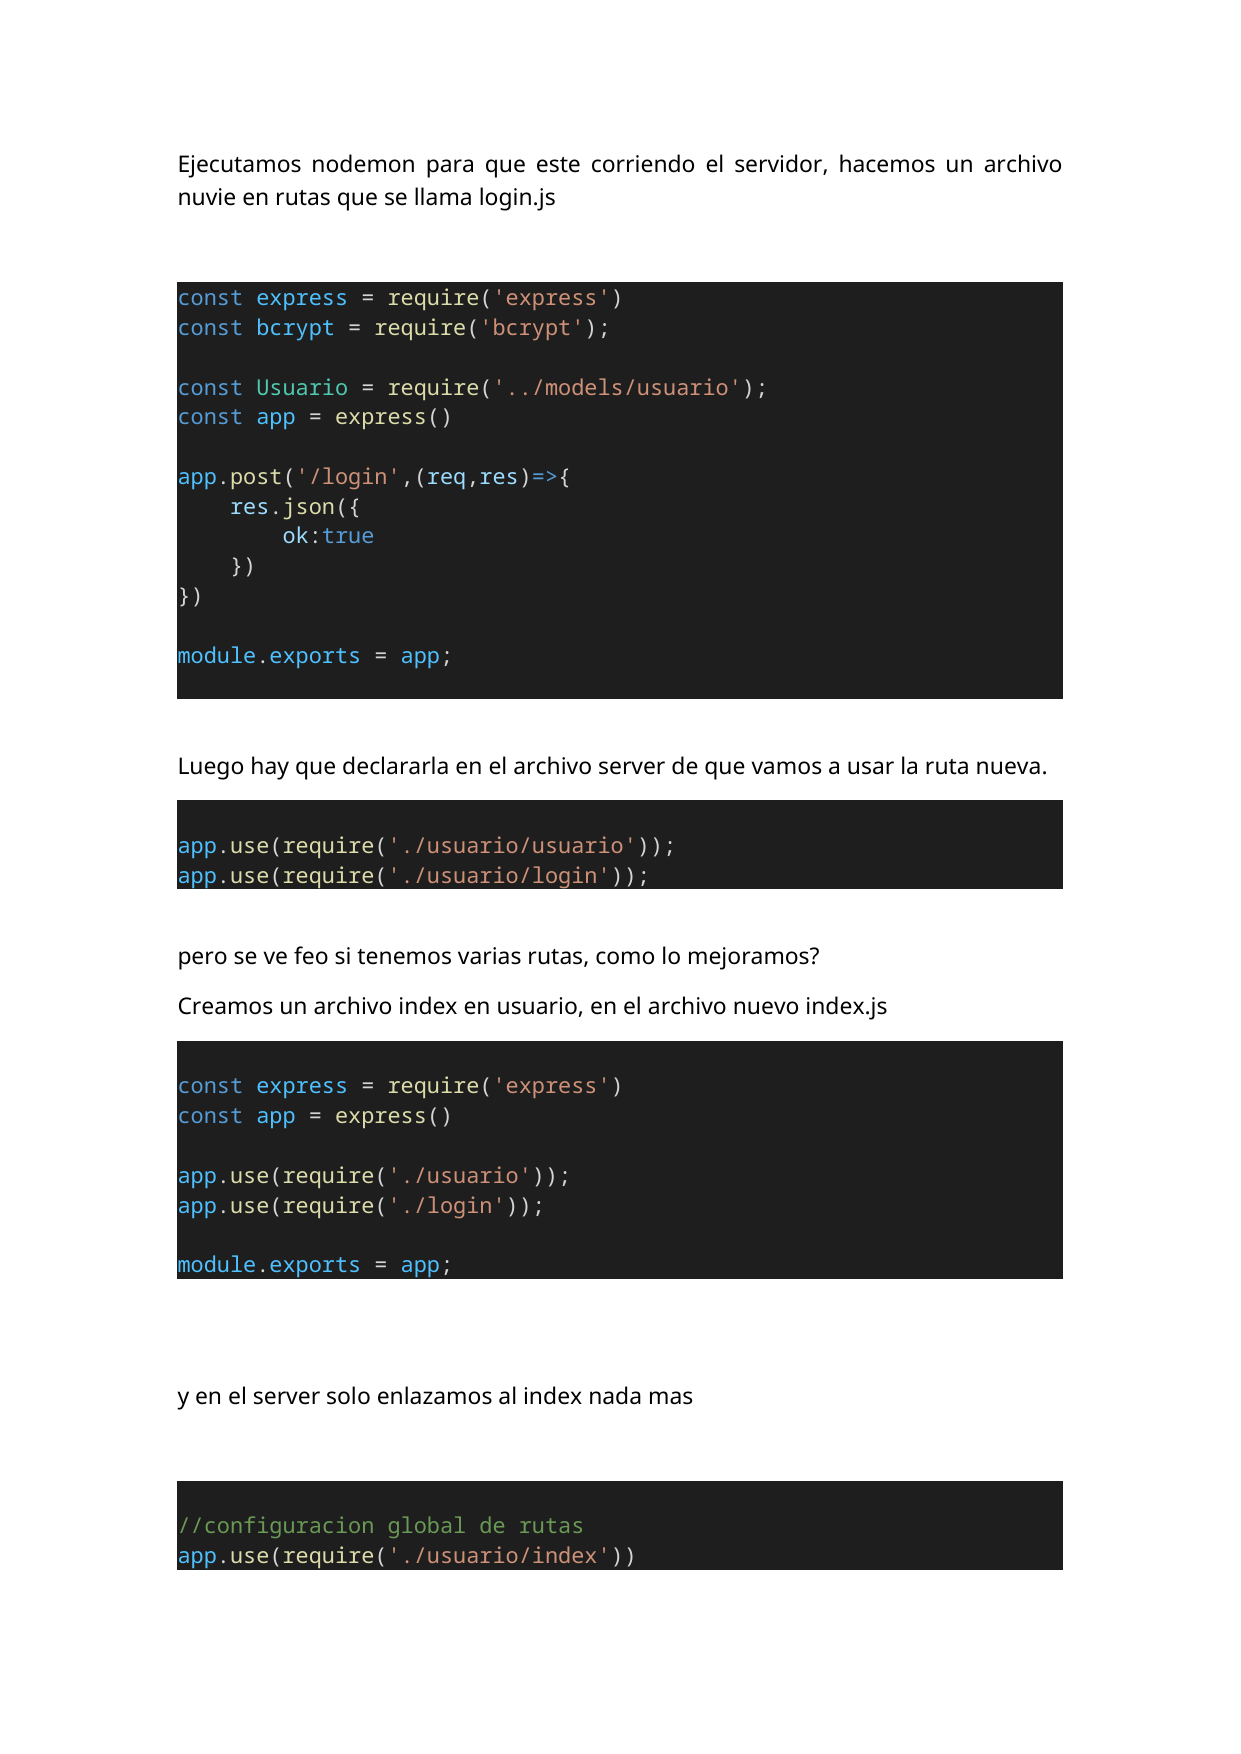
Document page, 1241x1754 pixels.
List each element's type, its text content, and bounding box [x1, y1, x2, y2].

text const Usuario = require('../models/usuario'); [177, 372, 1063, 401]
text const bcrypt = require('bcrypt'); [177, 312, 1063, 342]
text y en el server solo enlazamos al index nada mas [177, 1380, 1063, 1411]
text const app = express() [177, 1100, 1063, 1130]
text const express = require('express') [177, 282, 1063, 312]
text app.use(require('./usuario/login')); [177, 860, 1063, 889]
text module.exports = app; [177, 1249, 1063, 1279]
text pero se ve feo si tenemos varias rutas, como lo mejoramos? [177, 940, 1063, 971]
text module.exports = app; [177, 640, 1063, 669]
text }) [177, 580, 1063, 610]
text Creamos un archivo index en usuario, en el archivo nuevo index.js [177, 990, 1063, 1022]
text app.use(require('./login')); [177, 1190, 1063, 1219]
text Luego hay que declararla en el archivo server de que vamos a usar la ruta nueva. [177, 750, 1063, 781]
text app.use(require('./usuario/usuario')); [177, 830, 1063, 860]
text app.post('/login',(req,res)=>{ [177, 461, 1063, 491]
text }) [177, 550, 1063, 580]
text res.json({ [177, 491, 1063, 521]
text //configuracion global de rutas [177, 1511, 1063, 1540]
text const express = require('express') [177, 1071, 1063, 1100]
text ok:true [177, 521, 1063, 550]
text const app = express() [177, 401, 1063, 431]
text app.use(require('./usuario/index')) [177, 1540, 1063, 1570]
text Ejecutamos nodemon para que este corriendo el servidor, hacemos un archivo nuvie en rutas que se llama login.js [177, 148, 1063, 213]
text app.use(require('./usuario')); [177, 1160, 1063, 1190]
